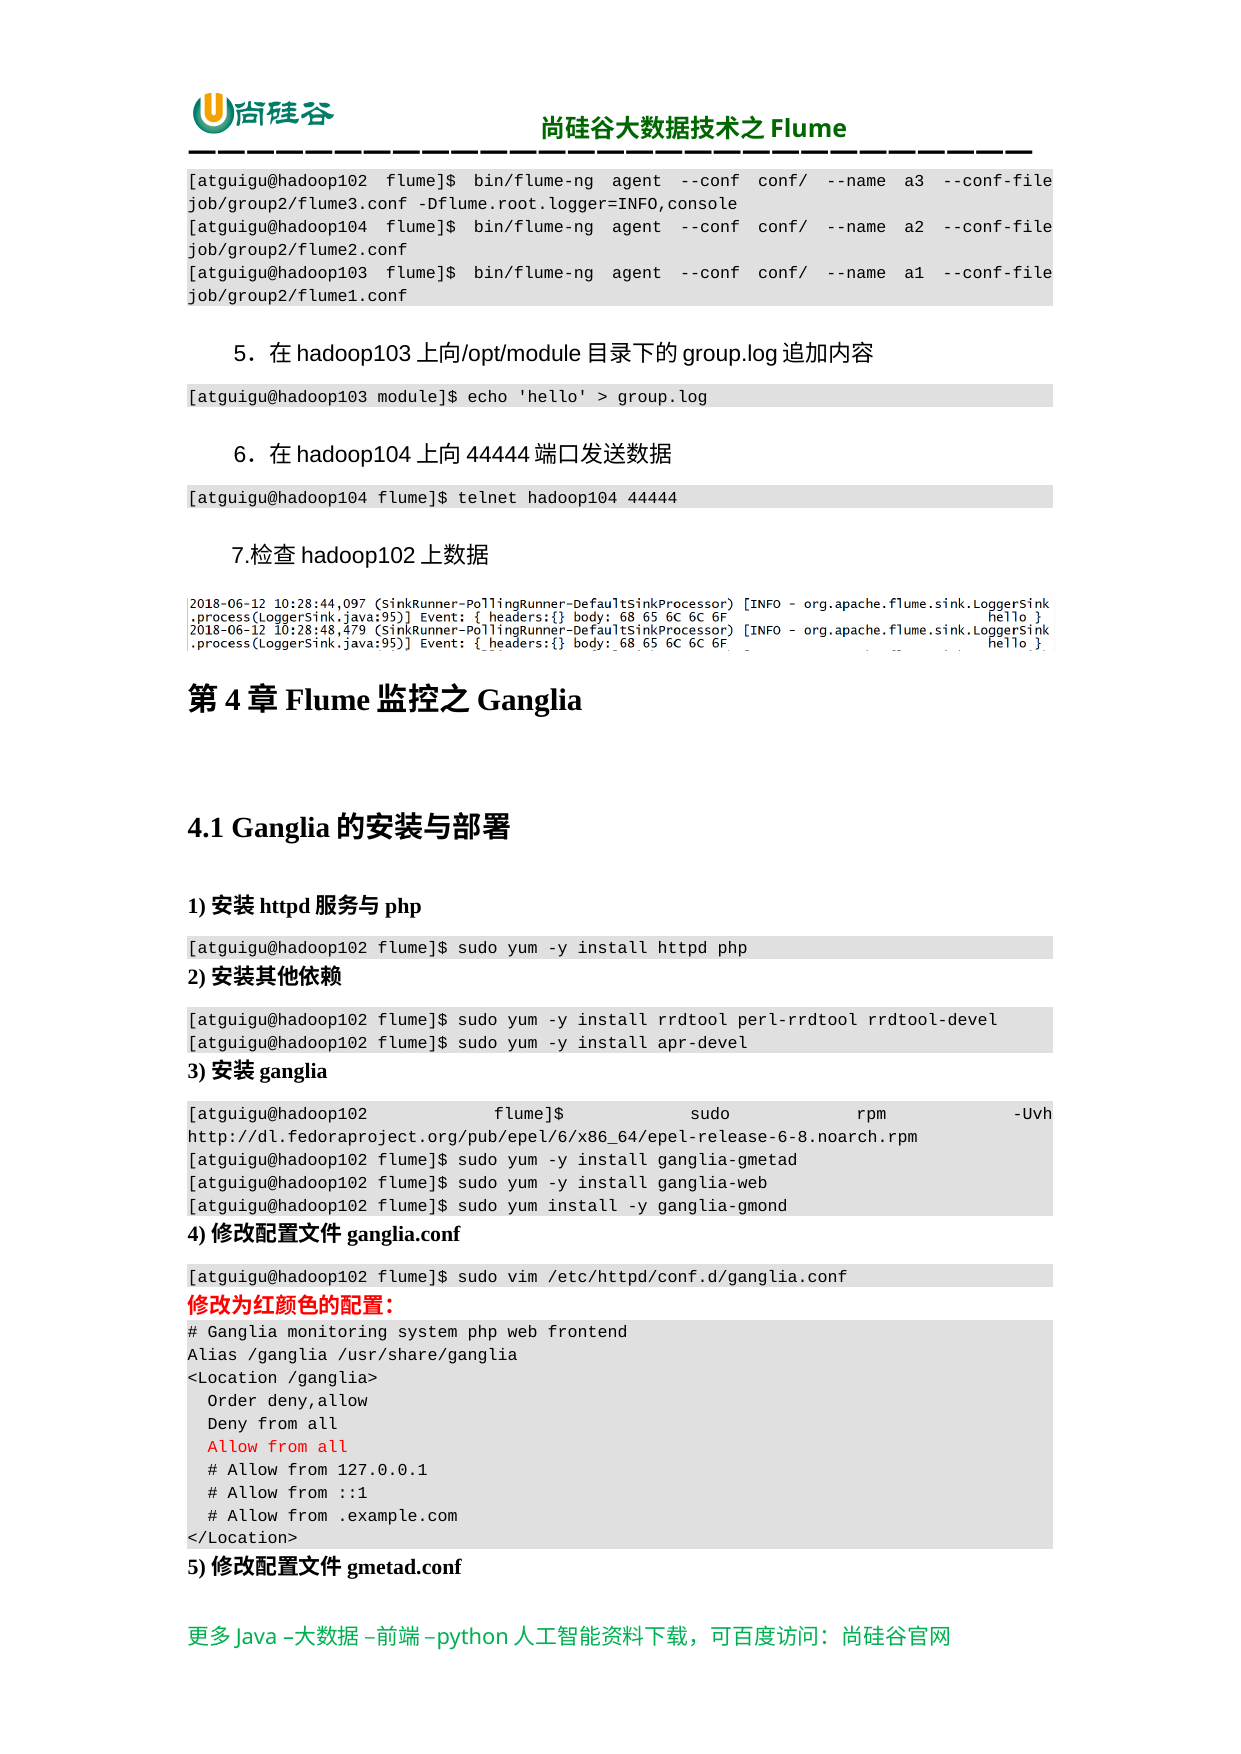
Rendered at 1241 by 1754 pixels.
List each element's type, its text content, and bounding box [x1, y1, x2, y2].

text [atguigu@hadoop102 flume]$ sudo yum -y install ganglia-web [187, 1170, 1053, 1193]
text [atguigu@hadoop103 flume]$ bin/flume-ng agent --conf conf/ --name a1 --conf-file job/group2/flume1.conf [187, 261, 1053, 306]
picture [187, 88, 338, 138]
text # Ganglia monitoring system php web frontend [187, 1320, 1053, 1343]
text 4) 修改配置文件ganglia.conf [187, 1216, 1053, 1248]
text # Allow from .example.com [187, 1503, 1053, 1526]
text Order deny,allow [187, 1388, 1053, 1411]
text # Allow from 127.0.0.1 [187, 1457, 1053, 1480]
text # Allow from ::1 [187, 1480, 1053, 1503]
text Alias /ganglia /usr/share/ganglia [187, 1343, 1053, 1366]
subtitle 第4章 Flume监控之Ganglia [187, 664, 1053, 729]
text [atguigu@hadoop102 flume]$ sudo yum -y install rrdtool perl-rrdtool rrdtool-devel [187, 1007, 1053, 1030]
text [atguigu@hadoop102 flume]$ sudo vim /etc/httpd/conf.d/ganglia.conf [187, 1264, 1053, 1287]
text [atguigu@hadoop102 flume]$ sudo yum -y install httpd php [187, 936, 1053, 959]
text [atguigu@hadoop102 flume]$ sudo rpm -Uvh http://dl.fedoraproject.org/pub/epel/6/x86_64/epel-release-6-8.noarch.rpm [187, 1101, 1053, 1147]
text 2) 安装其他依赖 [187, 959, 1053, 991]
text 5) 修改配置文件gmetad.conf [187, 1549, 1053, 1581]
text [atguigu@hadoop104 flume]$ bin/flume-ng agent --conf conf/ --name a2 --conf-file job/group2/flume2.conf [187, 215, 1053, 261]
text 3) 安装ganglia [187, 1053, 1053, 1086]
text Allow from all [187, 1434, 1053, 1457]
text [atguigu@hadoop102 flume]$ bin/flume-ng agent --conf conf/ --name a3 --conf-file job/group2/flume3.conf -Dflume.root.logger=INFO,console [187, 169, 1053, 215]
text [atguigu@hadoop104 flume]$ telnet hadoop104 44444 [187, 485, 1053, 508]
subtitle 4.1 Ganglia的安装与部署 [187, 792, 1053, 857]
text [atguigu@hadoop102 flume]$ sudo yum -y install apr-devel [187, 1030, 1053, 1053]
text 1) 安装httpd服务与php [187, 888, 1053, 920]
text Deny from all [187, 1411, 1053, 1434]
text 修改为红颜色的配置： [187, 1287, 1053, 1320]
text 6．在hadoop104上向44444端口发送数据 [187, 420, 1053, 485]
text </Location> [187, 1526, 1053, 1549]
text [atguigu@hadoop103 module]$ echo 'hello' > group.log [187, 384, 1053, 407]
text [atguigu@hadoop102 flume]$ sudo yum install -y ganglia-gmond [187, 1193, 1053, 1216]
text <Location /ganglia> [187, 1366, 1053, 1388]
text [atguigu@hadoop102 flume]$ sudo yum -y install ganglia-gmetad [187, 1147, 1053, 1170]
text 7.检查hadoop102上数据 [187, 521, 1053, 586]
text 5．在hadoop103上向/opt/module目录下的group.log追加内容 [187, 319, 1053, 384]
picture [187, 598, 1055, 651]
